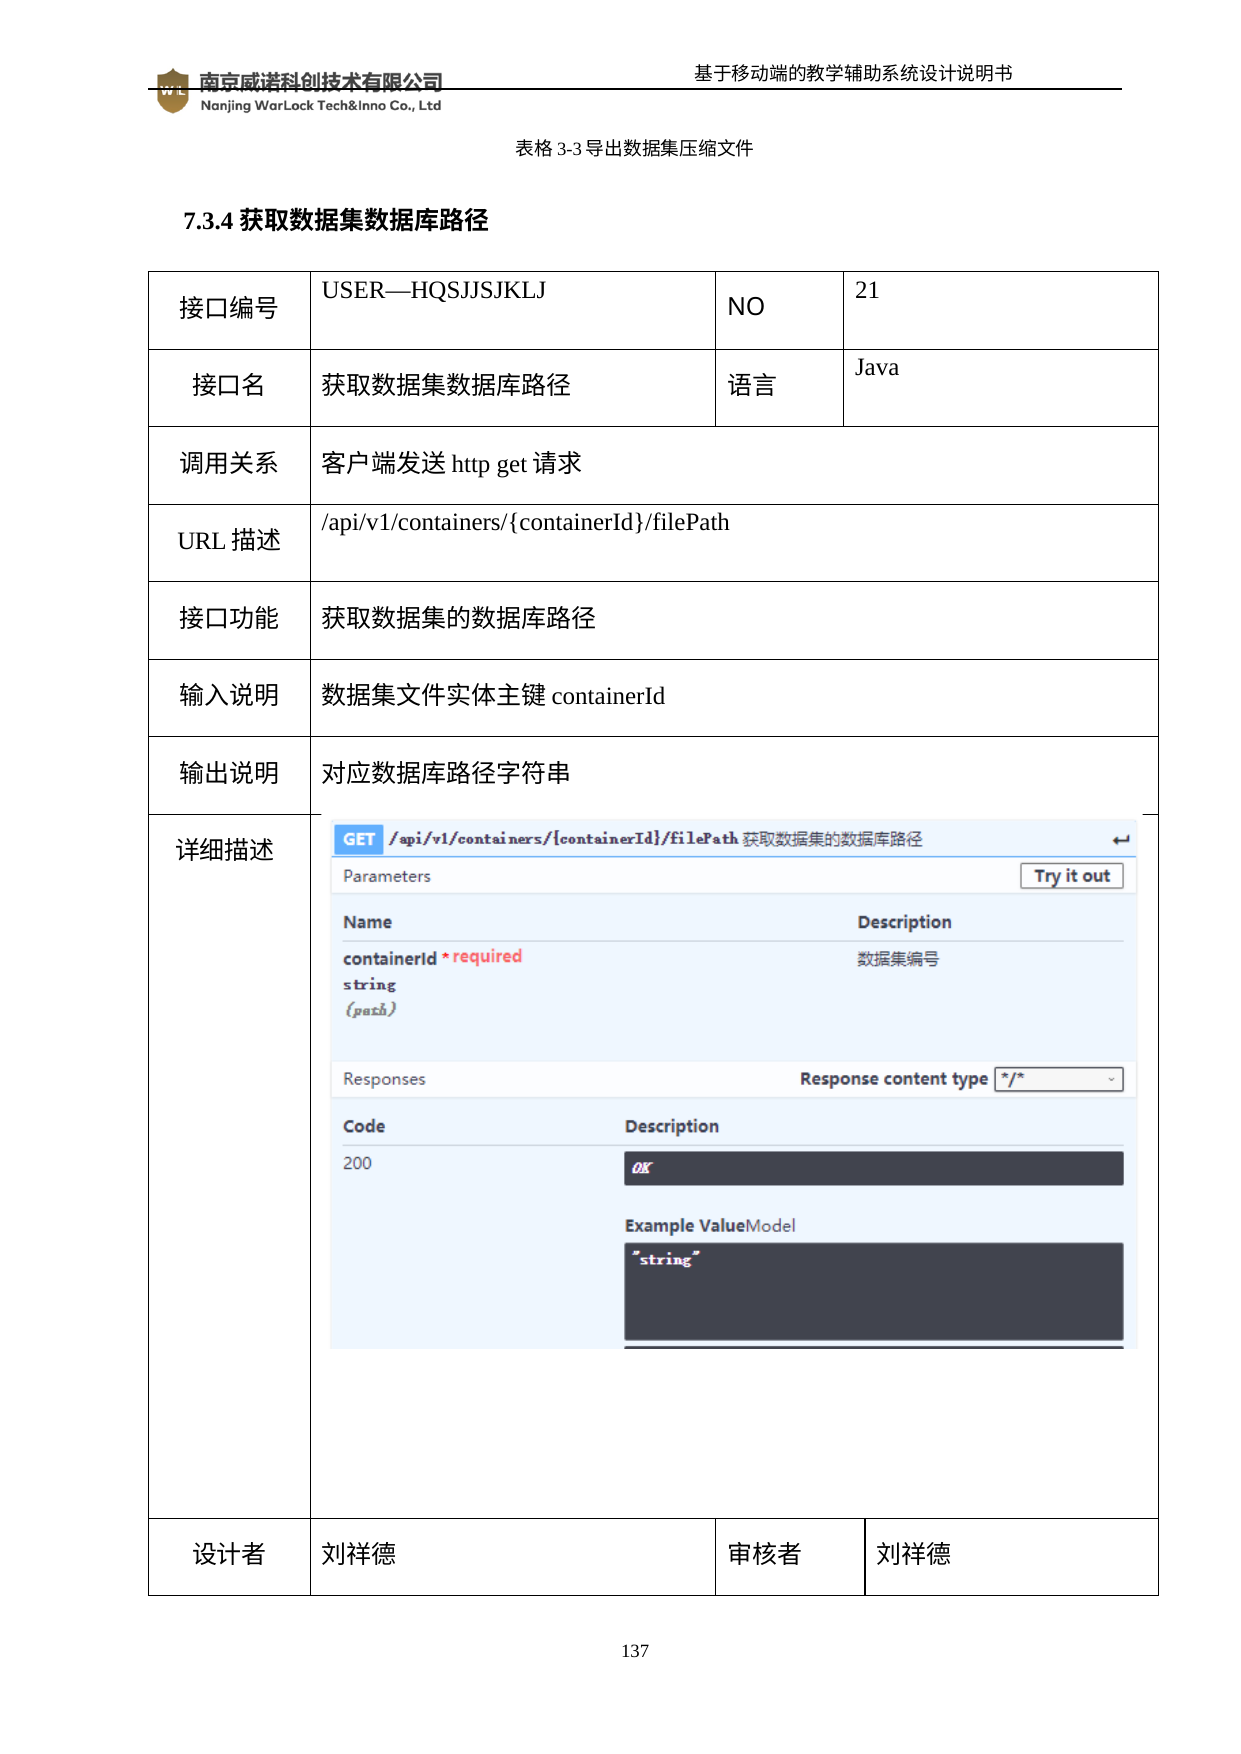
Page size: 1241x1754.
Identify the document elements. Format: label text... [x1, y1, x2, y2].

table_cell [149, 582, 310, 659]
text 表格3-3导出数据集压缩文件 [148, 130, 1122, 164]
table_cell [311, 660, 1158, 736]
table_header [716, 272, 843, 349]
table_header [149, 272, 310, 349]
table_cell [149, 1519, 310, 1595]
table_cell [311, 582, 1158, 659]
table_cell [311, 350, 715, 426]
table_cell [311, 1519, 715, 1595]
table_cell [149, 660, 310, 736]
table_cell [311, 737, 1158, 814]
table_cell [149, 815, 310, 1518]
subtitle 获取数据集数据库路径 [183, 184, 1122, 252]
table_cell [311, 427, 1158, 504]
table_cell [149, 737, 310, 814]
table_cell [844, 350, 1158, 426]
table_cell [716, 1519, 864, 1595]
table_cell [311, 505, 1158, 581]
picture [321, 814, 1143, 1349]
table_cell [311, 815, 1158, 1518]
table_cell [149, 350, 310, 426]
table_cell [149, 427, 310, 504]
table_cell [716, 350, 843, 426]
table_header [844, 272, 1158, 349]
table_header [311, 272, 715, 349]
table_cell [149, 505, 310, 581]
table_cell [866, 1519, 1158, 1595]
